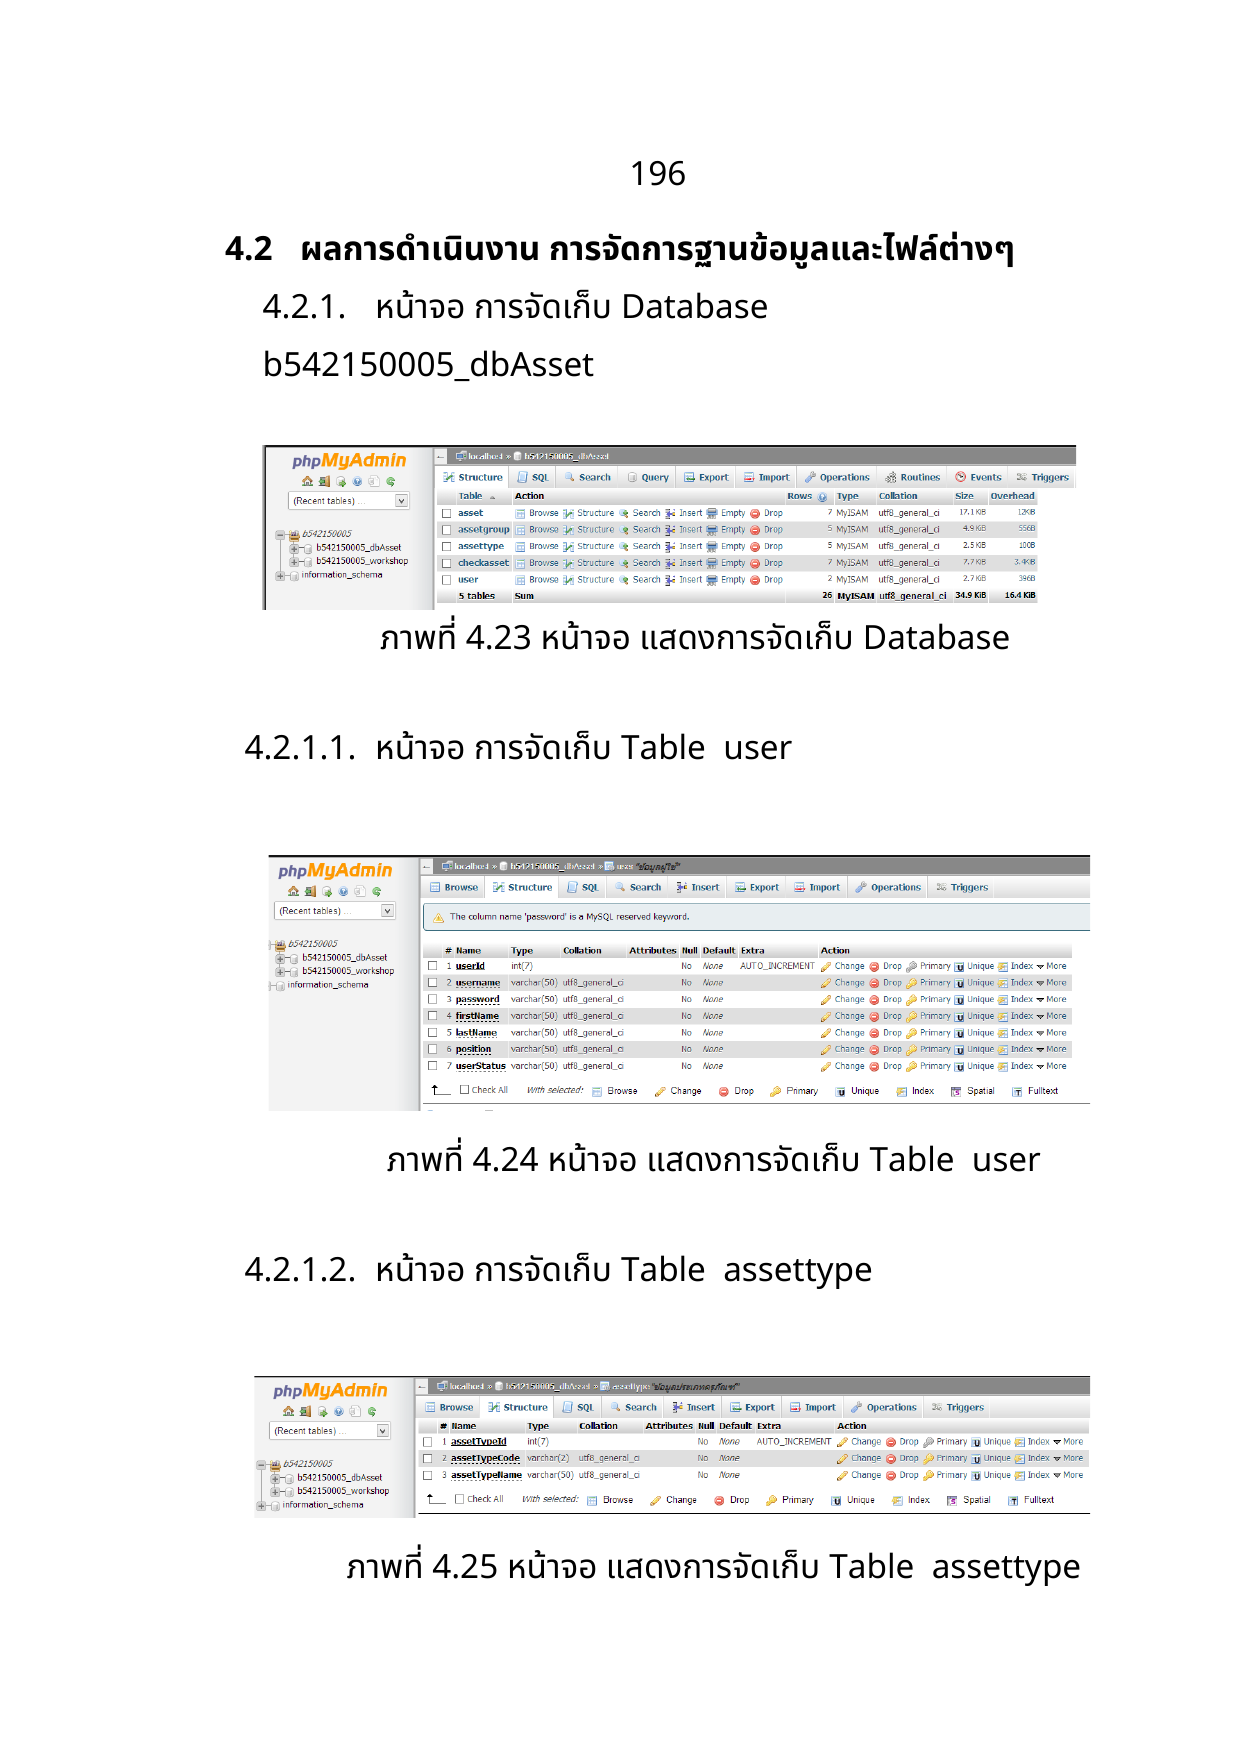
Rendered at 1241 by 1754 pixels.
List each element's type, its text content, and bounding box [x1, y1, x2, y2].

list หน้าจอ การจัดเก็บ Table assettype [356, 1246, 1090, 1296]
list หน้าจอ การจัดเก็บ Table user [356, 724, 1090, 774]
list ภาพที่ 4.23 หน้าจอ แสดงการจัดเก็บ Database [300, 614, 1090, 664]
list ผลการดำเนินงาน การจัดการฐานข้อมูลและไฟล์ต่างๆ [225, 225, 1090, 276]
list ภาพที่ 4.25 หน้าจอ แสดงการจัดเก็บ Table assettype [337, 1542, 1090, 1593]
list ภาพที่ 4.24 หน้าจอ แสดงการจัดเก็บ Table user [337, 1135, 1090, 1186]
list หน้าจอ การจัดเก็บ Database b542150005_dbAsset [262, 283, 1090, 386]
